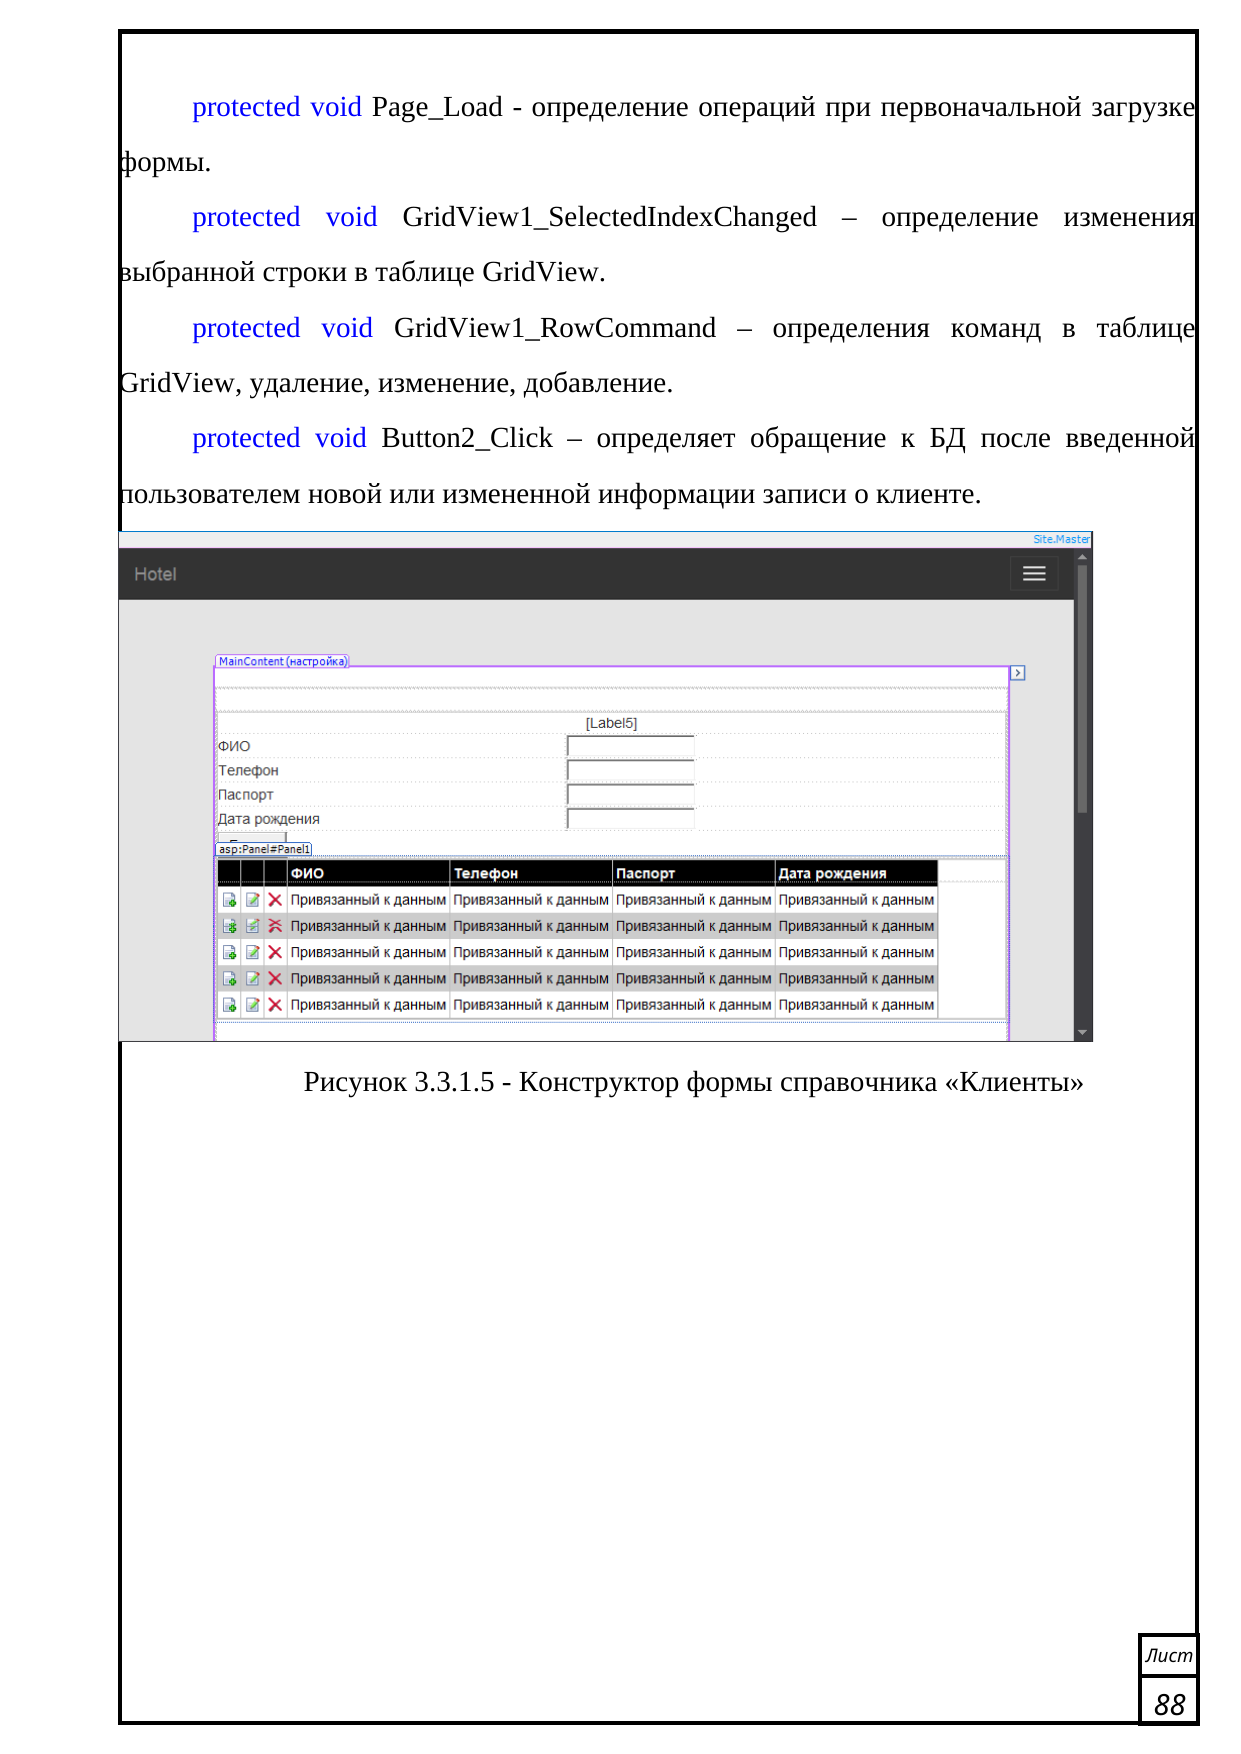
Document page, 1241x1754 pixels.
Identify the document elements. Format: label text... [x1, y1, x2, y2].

text protected void Button2_Click – определяет обращение к БД после введенной пользователем новой или измененной информации записи о клиенте. [118, 421, 1196, 509]
text Рисунок 3.3.1.5 - Конструктор формы справочника «Клиенты» [118, 1064, 1196, 1097]
picture [118, 531, 1094, 1042]
text protected void GridView1_SelectedIndexChanged – определение изменения выбранной строки в таблице GridView. [118, 199, 1196, 288]
text protected void GridView1_RowCommand – определения команд в таблице GridView, удаление, изменение, добавление. [118, 310, 1196, 399]
text protected void Page_Load - определение операций при первоначальной загрузке формы. [118, 89, 1196, 177]
